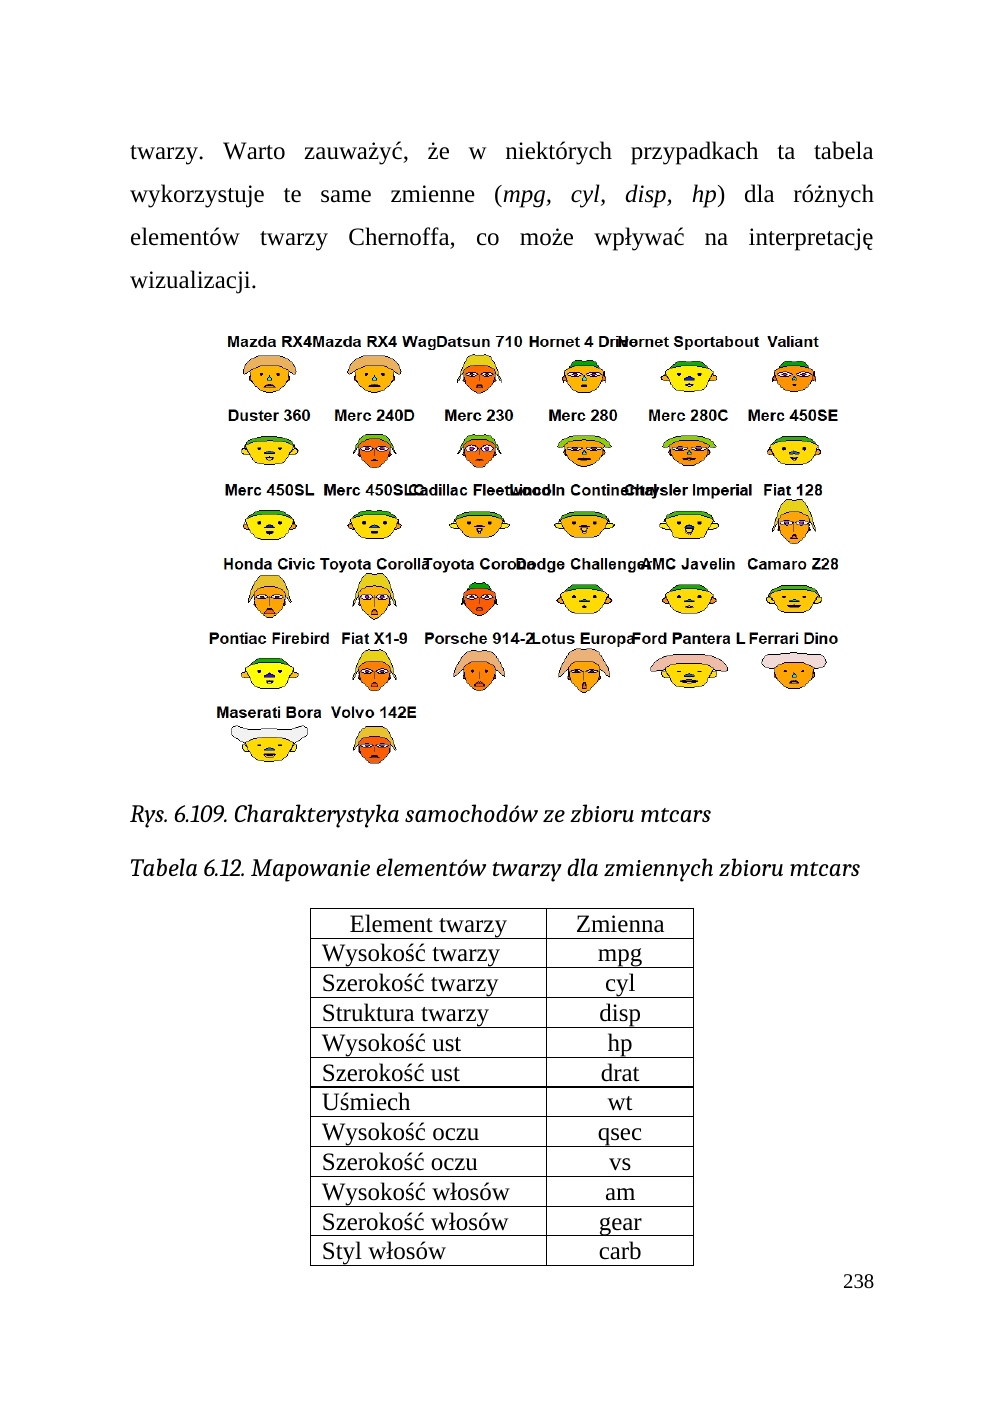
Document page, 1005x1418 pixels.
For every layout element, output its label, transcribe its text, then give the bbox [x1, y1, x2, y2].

table_header Zmienna [547, 909, 693, 937]
table_cell mpg [547, 939, 693, 967]
table_header Element twarzy [311, 909, 546, 937]
picture [159, 320, 904, 774]
table_cell Szerokość oczu [311, 1147, 546, 1176]
table_cell Wysokość ust [311, 1028, 546, 1057]
table_cell disp [547, 998, 693, 1027]
table_cell Wysokość oczu [311, 1117, 546, 1146]
table_cell Wysokość włosów [311, 1177, 546, 1206]
table_cell drat [547, 1058, 693, 1086]
table_cell am [547, 1177, 693, 1206]
table_cell cyl [547, 968, 693, 997]
table_cell carb [547, 1236, 693, 1265]
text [130, 136, 874, 294]
table_cell Struktura twarzy [311, 998, 546, 1027]
table_cell hp [547, 1028, 693, 1057]
table_cell wt [547, 1088, 693, 1116]
table_cell Styl włosów [311, 1236, 546, 1265]
table_cell Szerokość twarzy [311, 968, 546, 997]
table_cell Szerokość ust [311, 1058, 546, 1086]
table_cell qsec [547, 1117, 693, 1146]
table_cell vs [547, 1147, 693, 1176]
table_cell Wysokość twarzy [311, 939, 546, 967]
table_cell Uśmiech [311, 1088, 546, 1116]
table_cell Szerokość włosów [311, 1207, 546, 1235]
table_cell gear [547, 1207, 693, 1235]
